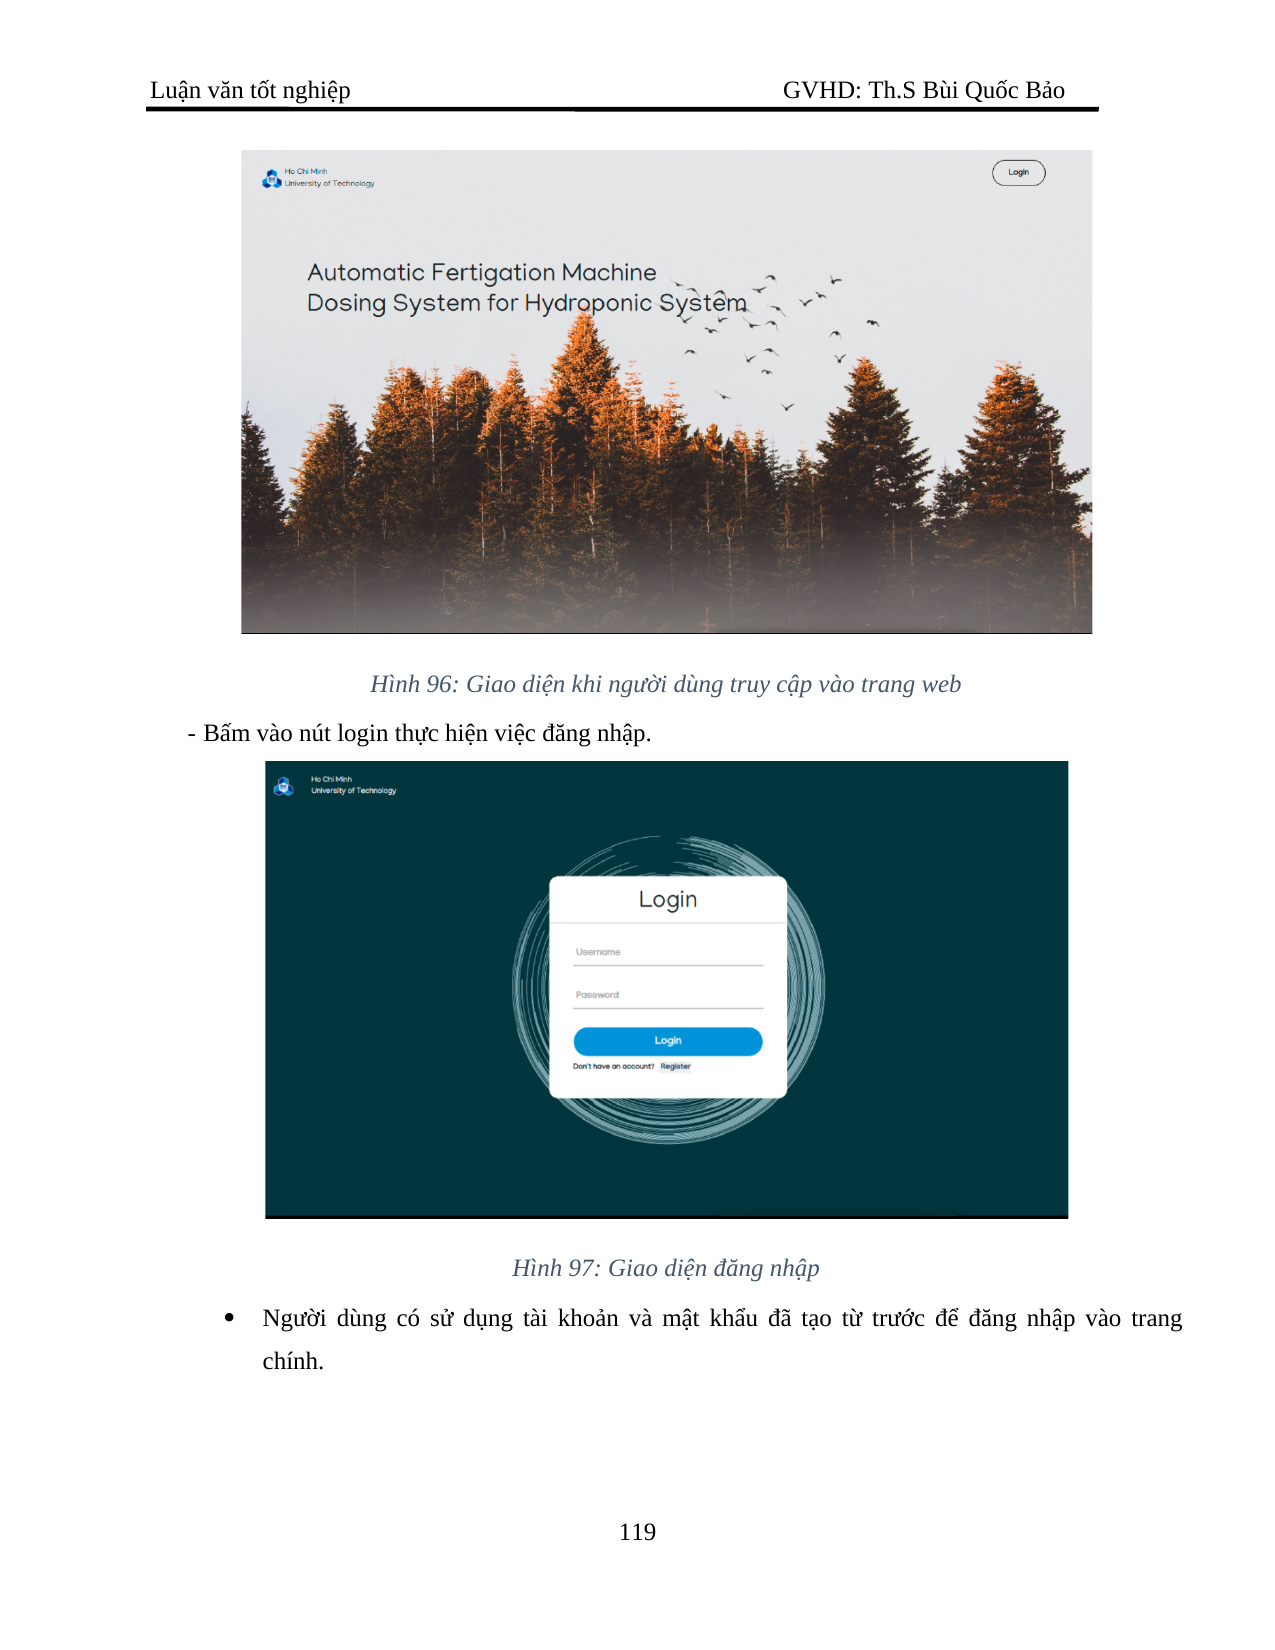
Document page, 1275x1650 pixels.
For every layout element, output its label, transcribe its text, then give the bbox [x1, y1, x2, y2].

picture [265, 761, 1069, 1219]
picture [241, 150, 1093, 634]
list Bấm vào nút login thực hiện việc đăng nhập. [150, 718, 1184, 747]
list Người dùng có sử dụng tài khoản và mật khẩu đã tạo từ trước để đăng nhập vào trang chính. [225, 1303, 1184, 1374]
